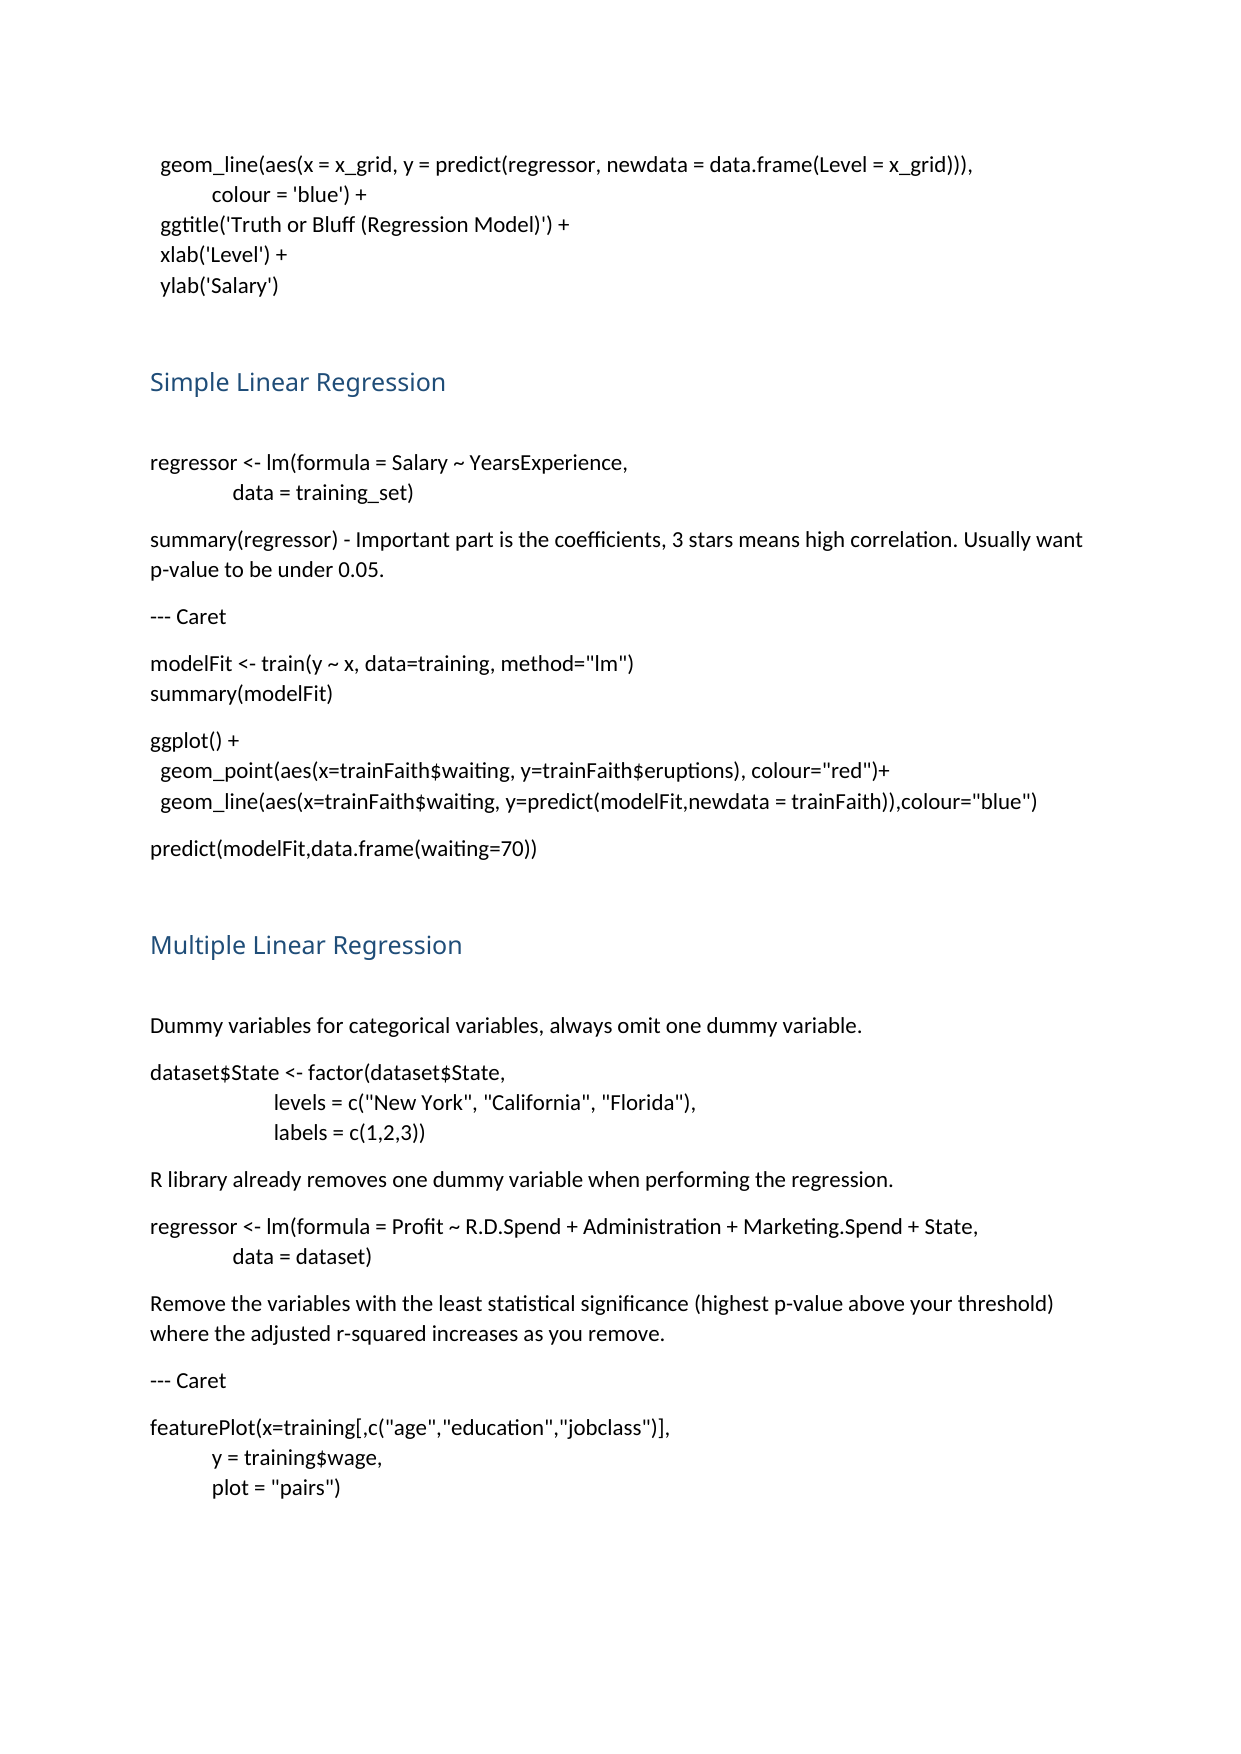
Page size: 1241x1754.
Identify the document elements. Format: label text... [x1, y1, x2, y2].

subtitle Simple Linear Regression [150, 364, 1090, 399]
subtitle Multiple Linear Regression [150, 927, 1090, 961]
text regressor <- lm(formula = Profit ~ R.D.Spend + Administration + Marketing.Spend + State, data = dataset) [150, 1212, 1090, 1270]
text modelFit <- train(y ~ x, data=training, method="lm") summary(modelFit) [150, 649, 1090, 707]
text ggplot() + geom_point(aes(x=trainFaith$waiting, y=trainFaith$eruptions), colour="red")+ geom_line(aes(x=trainFaith$waiting, y=predict(modelFit,newdata = trainFaith)),colour="blue") [150, 726, 1090, 815]
text summary(regressor) - Important part is the coefficients, 3 stars means high correlation. Usually want p-value to be under 0.05. [150, 525, 1090, 583]
text dataset$State <- factor(dataset$State, levels = c("New York", "California", "Florida"), labels = c(1,2,3)) [150, 1058, 1090, 1146]
text R library already removes one dummy variable when performing the regression. [150, 1165, 1090, 1193]
text Dummy variables for categorical variables, always omit one dummy variable. [150, 1011, 1090, 1039]
text featurePlot(x=training[,c("age","education","jobclass")], y = training$wage, plot = "pairs") [150, 1413, 1090, 1502]
text --- Caret [150, 602, 1090, 630]
text --- Caret [150, 1366, 1090, 1394]
text Remove the variables with the least statistical significance (highest p-value above your threshold) where the adjusted r-squared increases as you remove. [150, 1289, 1090, 1347]
text predict(modelFit,data.frame(waiting=70)) [150, 834, 1090, 862]
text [150, 150, 1090, 299]
text regressor <- lm(formula = Salary ~ YearsExperience, data = training_set) [150, 448, 1090, 506]
